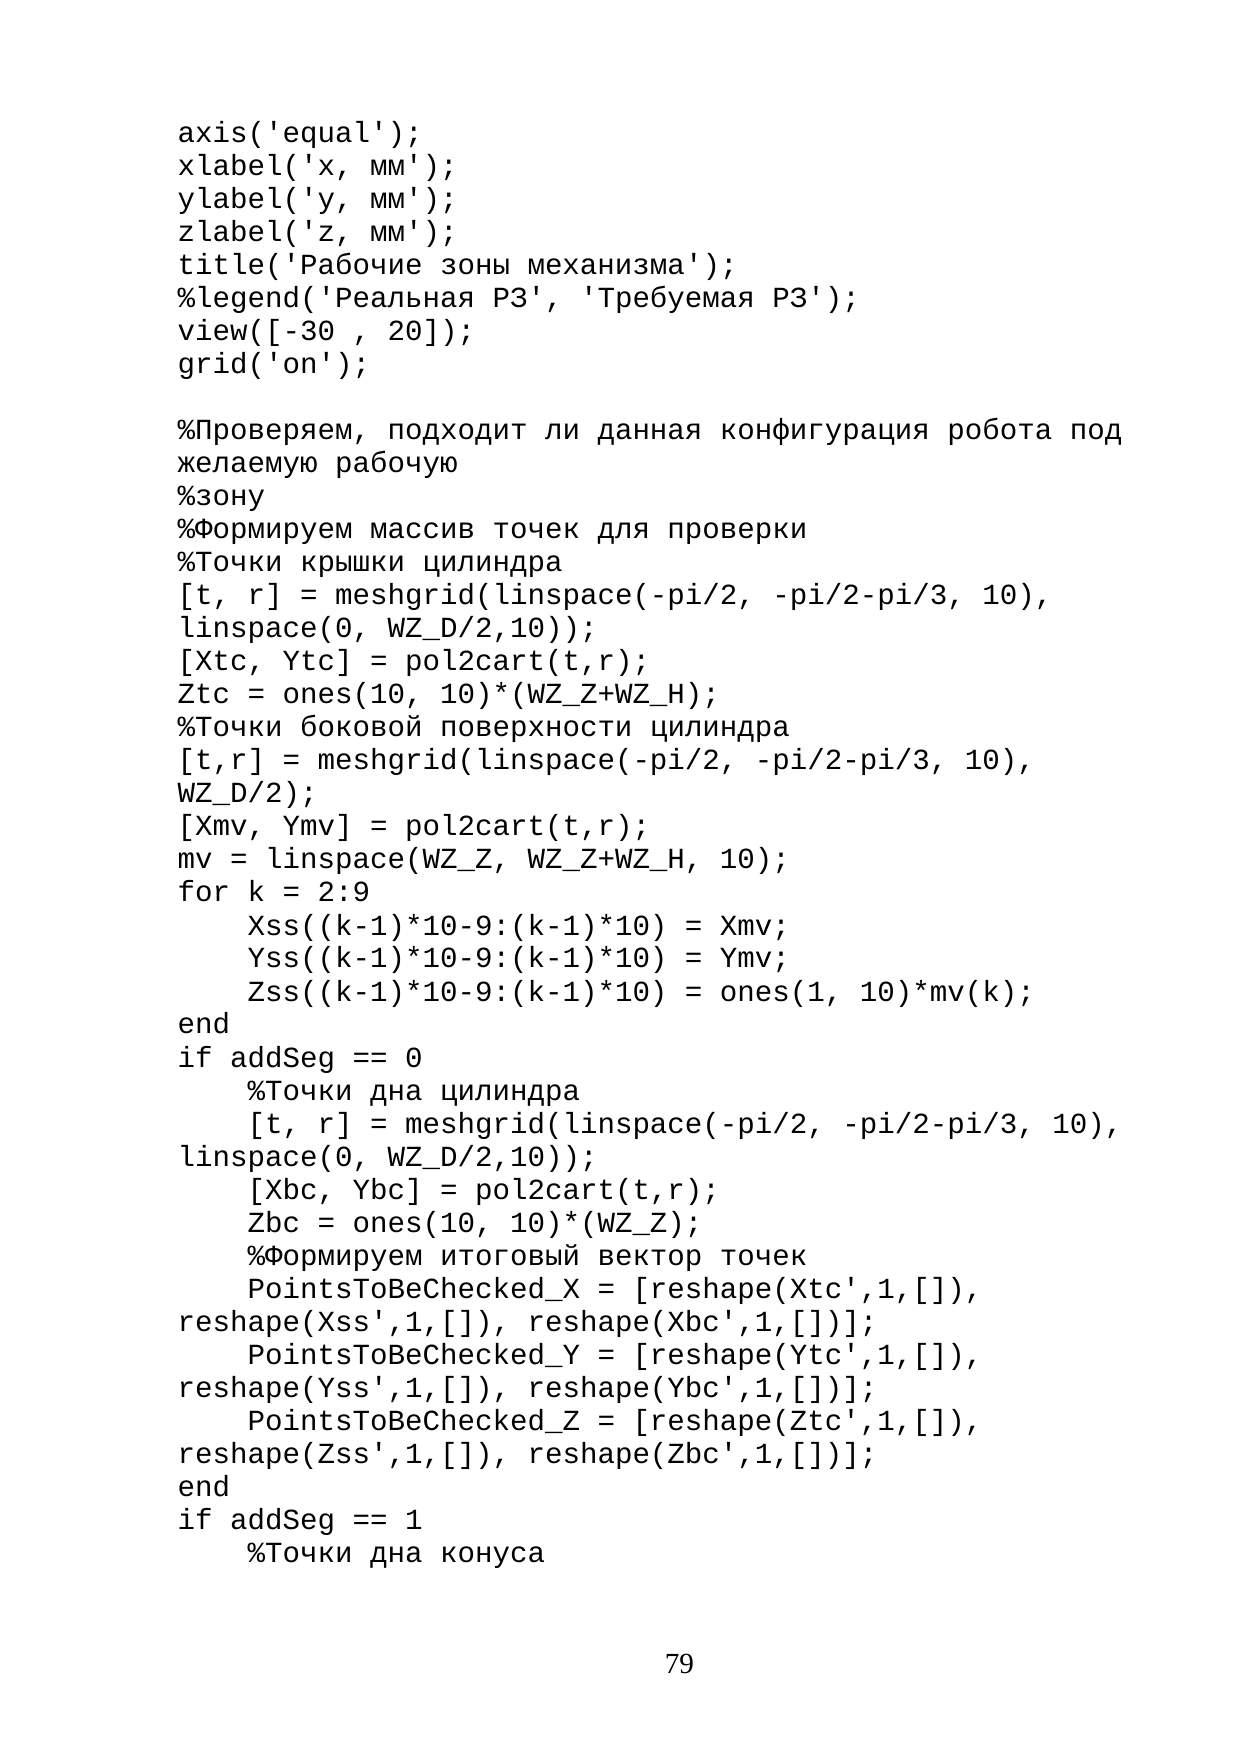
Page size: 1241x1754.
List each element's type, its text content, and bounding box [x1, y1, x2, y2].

text for k = 2:9 [177, 878, 1181, 911]
text %Формируем итоговый вектор точек [177, 1241, 1181, 1274]
text view([-30 , 20]); [177, 316, 1181, 349]
text [Xmv, Ymv] = pol2cart(t,r); [177, 812, 1181, 844]
text %Точки боковой поверхности цилиндра [177, 712, 1181, 746]
text %зону [177, 481, 1181, 514]
text PointsToBeChecked_Y = [reshape(Ytc',1,[]), reshape(Yss',1,[]), reshape(Ybc',1,[])]; [177, 1340, 1181, 1406]
text Yss((k-1)*10-9:(k-1)*10) = Ymv; [177, 944, 1181, 977]
text PointsToBeChecked_X = [reshape(Xtc',1,[]), reshape(Xss',1,[]), reshape(Xbc',1,[])]; [177, 1274, 1181, 1340]
text %legend('Реальная РЗ', 'Требуемая РЗ'); [177, 283, 1181, 316]
text if addSeg == 0 [177, 1043, 1181, 1076]
text Zbc = ones(10, 10)*(WZ_Z); [177, 1208, 1181, 1241]
text %Точки дна конуса [177, 1538, 1181, 1571]
text %Точки крышки цилиндра [177, 547, 1181, 580]
text Zss((k-1)*10-9:(k-1)*10) = ones(1, 10)*mv(k); [177, 977, 1181, 1010]
text [t,r] = meshgrid(linspace(-pi/2, -pi/2-pi/3, 10), WZ_D/2); [177, 746, 1181, 812]
text end [177, 1472, 1181, 1505]
text if addSeg == 1 [177, 1505, 1181, 1538]
text PointsToBeChecked_Z = [reshape(Ztc',1,[]), reshape(Zss',1,[]), reshape(Zbc',1,[])]; [177, 1406, 1181, 1472]
text xlabel('x, мм'); [177, 151, 1181, 184]
text grid('on'); [177, 349, 1181, 382]
text %Проверяем, подходит ли данная конфигурация робота под желаемую рабочую [177, 415, 1181, 481]
text axis('equal'); [177, 118, 1181, 151]
text title('Рабочие зоны механизма'); [177, 250, 1181, 283]
text zlabel('z, мм'); [177, 217, 1181, 250]
text %Точки дна цилиндра [177, 1076, 1181, 1109]
text mv = linspace(WZ_Z, WZ_Z+WZ_H, 10); [177, 844, 1181, 878]
text [Xbc, Ybc] = pol2cart(t,r); [177, 1175, 1181, 1208]
text ylabel('y, мм'); [177, 184, 1181, 217]
text [t, r] = meshgrid(linspace(-pi/2, -pi/2-pi/3, 10), linspace(0, WZ_D/2,10)); [177, 580, 1181, 646]
text [Xtc, Ytc] = pol2cart(t,r); [177, 646, 1181, 679]
text %Формируем массив точек для проверки [177, 514, 1181, 547]
text Xss((k-1)*10-9:(k-1)*10) = Xmv; [177, 911, 1181, 944]
text end [177, 1010, 1181, 1043]
text [t, r] = meshgrid(linspace(-pi/2, -pi/2-pi/3, 10), linspace(0, WZ_D/2,10)); [177, 1109, 1181, 1175]
text Ztc = ones(10, 10)*(WZ_Z+WZ_H); [177, 679, 1181, 712]
